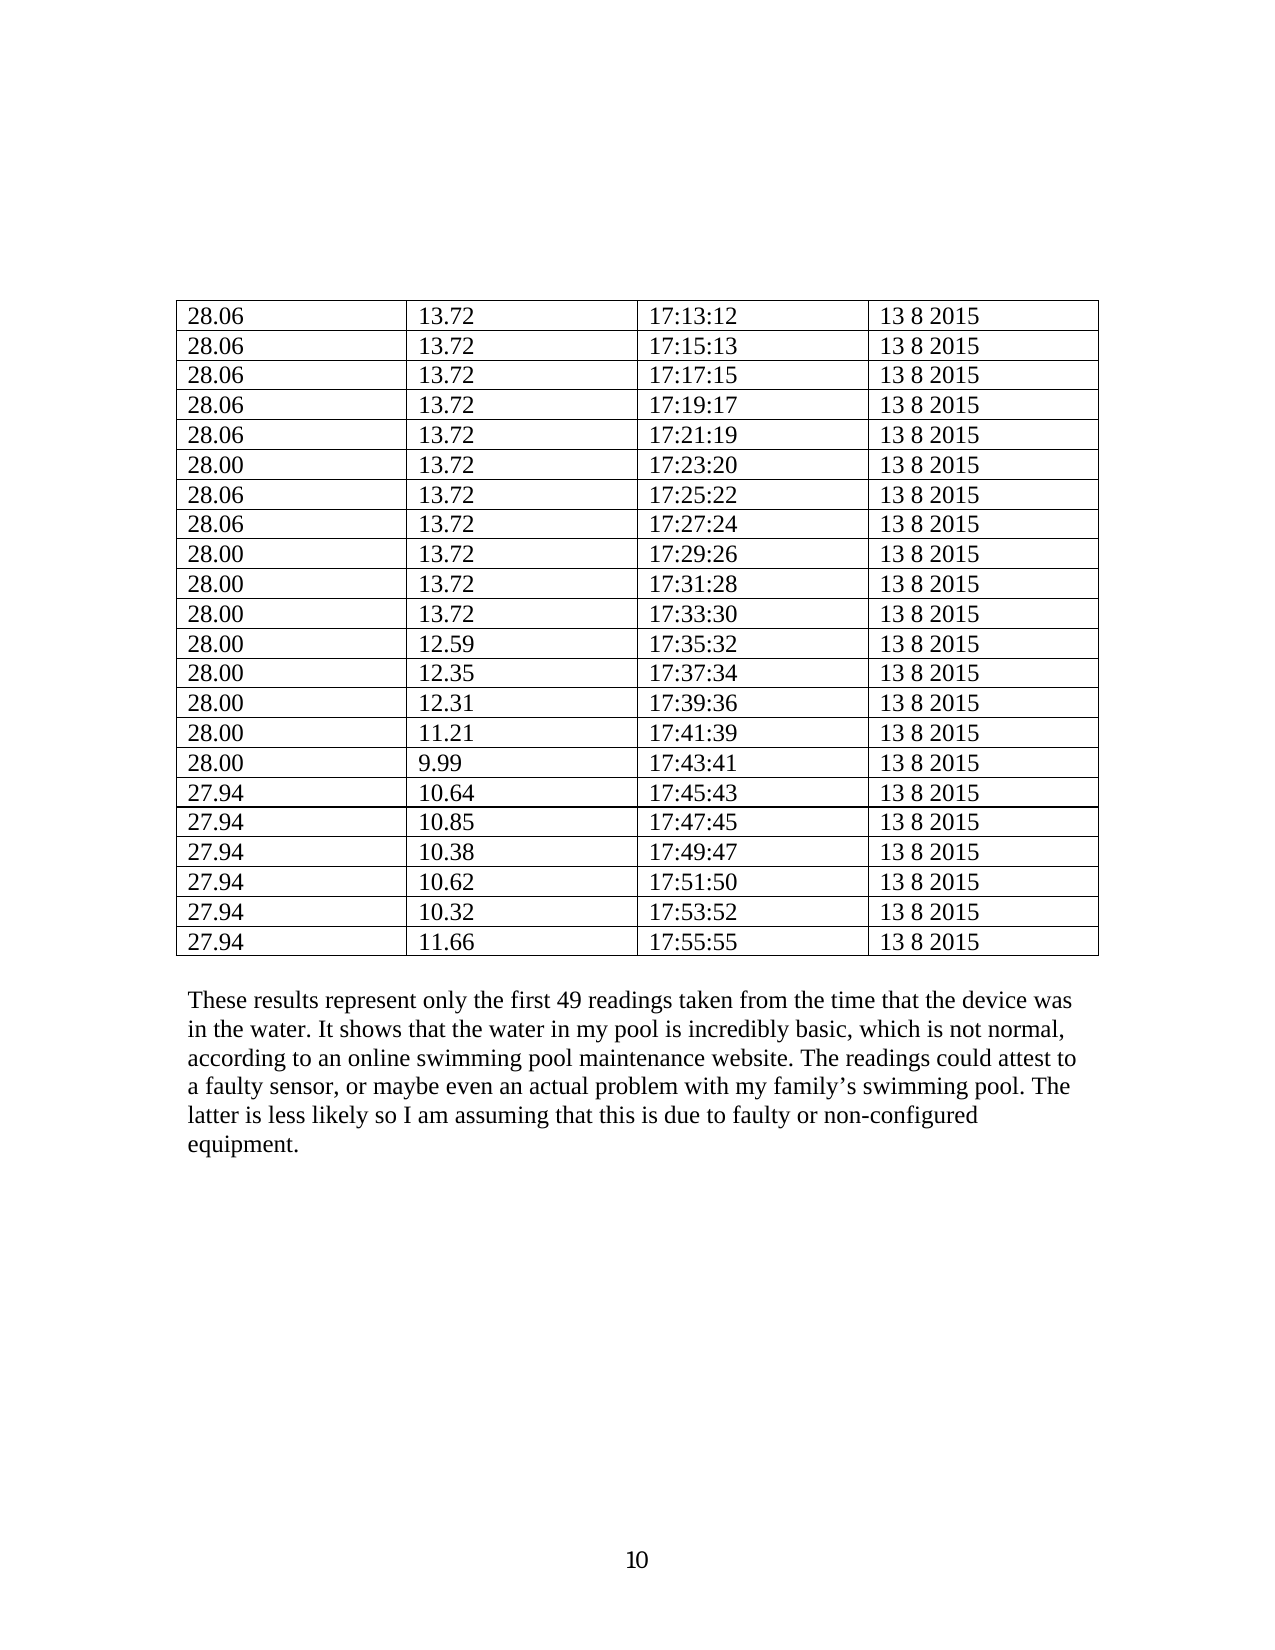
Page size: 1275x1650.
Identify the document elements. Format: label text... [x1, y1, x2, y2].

table_cell 28.00 [177, 599, 406, 628]
table_cell 13 8 2015 [869, 569, 1098, 598]
table_cell 17:23:20 [638, 450, 868, 479]
table_cell 17:17:15 [638, 361, 868, 389]
table_cell 17:29:26 [638, 539, 868, 568]
table_cell 11.21 [407, 718, 637, 747]
table_cell 17:37:34 [638, 659, 868, 687]
table_cell 13 8 2015 [869, 390, 1098, 419]
table_cell 28.00 [177, 450, 406, 479]
table_cell 17:27:24 [638, 510, 868, 538]
table_cell 17:45:43 [638, 778, 868, 806]
table_cell 13 8 2015 [869, 778, 1098, 806]
table_cell 27.94 [177, 897, 406, 926]
table_cell 12.59 [407, 629, 637, 657]
table_cell 13 8 2015 [869, 718, 1098, 747]
table_cell 12.35 [407, 659, 637, 687]
table_cell 28.00 [177, 718, 406, 747]
table_cell 28.00 [177, 748, 406, 777]
table_cell 28.06 [177, 301, 406, 330]
table_cell 13 8 2015 [869, 301, 1098, 330]
table_cell 13.72 [407, 361, 637, 389]
table_cell 13 8 2015 [869, 659, 1098, 687]
table_cell 13 8 2015 [869, 599, 1098, 628]
table_cell 13 8 2015 [869, 837, 1098, 866]
table_cell 10.32 [407, 897, 637, 926]
table_cell 17:41:39 [638, 718, 868, 747]
table_cell 27.94 [177, 778, 406, 806]
table_cell 28.00 [177, 688, 406, 717]
table_cell 13.72 [407, 599, 637, 628]
table_cell 17:15:13 [638, 331, 868, 359]
table_cell 28.00 [177, 659, 406, 687]
table_cell 13.72 [407, 539, 637, 568]
table_cell 17:13:12 [638, 301, 868, 330]
table_cell 10.38 [407, 837, 637, 866]
table_cell 9.99 [407, 748, 637, 777]
table_cell 28.00 [177, 539, 406, 568]
table_cell 10.64 [407, 778, 637, 806]
table_cell 28.06 [177, 390, 406, 419]
table_cell 13 8 2015 [869, 629, 1098, 657]
text These results represent only the first 49 readings taken from the time that the device was in the water. It shows that the water in my pool is incredibly basic, which is not normal, according to an online swimming pool maintenance website. The readings could attest to a faulty sensor, or maybe even an actual problem with my family’s swimming pool. The latter is less likely so I am assuming that this is due to faulty or non-configured equipment. [187, 985, 1087, 1158]
table_cell 13.72 [407, 420, 637, 449]
table_cell 13.72 [407, 569, 637, 598]
table_cell 13.72 [407, 301, 637, 330]
table_cell 17:51:50 [638, 867, 868, 896]
table_cell 13 8 2015 [869, 450, 1098, 479]
table_cell 13.72 [407, 390, 637, 419]
table_cell 13 8 2015 [869, 361, 1098, 389]
table_cell 13 8 2015 [869, 420, 1098, 449]
table_cell 17:55:55 [638, 927, 868, 955]
table_cell 27.94 [177, 927, 406, 955]
table_cell 17:39:36 [638, 688, 868, 717]
table_cell 17:47:45 [638, 808, 868, 836]
table_cell 12.31 [407, 688, 637, 717]
table_cell 17:33:30 [638, 599, 868, 628]
table_cell 10.62 [407, 867, 637, 896]
table_cell 13 8 2015 [869, 331, 1098, 359]
table_cell 13.72 [407, 331, 637, 359]
table_cell 28.06 [177, 510, 406, 538]
table_cell 28.00 [177, 629, 406, 657]
table_cell 17:19:17 [638, 390, 868, 419]
table_cell 28.06 [177, 420, 406, 449]
table_cell 17:21:19 [638, 420, 868, 449]
table_cell 27.94 [177, 867, 406, 896]
table_cell 13 8 2015 [869, 480, 1098, 508]
table_cell 13 8 2015 [869, 867, 1098, 896]
table_cell 13 8 2015 [869, 688, 1098, 717]
table_cell 28.06 [177, 361, 406, 389]
table_cell 27.94 [177, 837, 406, 866]
table_cell 28.00 [177, 569, 406, 598]
table_cell 17:53:52 [638, 897, 868, 926]
table_cell 17:43:41 [638, 748, 868, 777]
table_cell 13.72 [407, 480, 637, 508]
table_cell 13 8 2015 [869, 808, 1098, 836]
table_cell 17:35:32 [638, 629, 868, 657]
table_cell 13 8 2015 [869, 897, 1098, 926]
table_cell 11.66 [407, 927, 637, 955]
table_cell 13 8 2015 [869, 539, 1098, 568]
table_cell 13 8 2015 [869, 748, 1098, 777]
table_cell 13.72 [407, 450, 637, 479]
table_cell 17:25:22 [638, 480, 868, 508]
table_cell 28.06 [177, 480, 406, 508]
table_cell 13.72 [407, 510, 637, 538]
table_cell 27.94 [177, 808, 406, 836]
table_cell 13 8 2015 [869, 510, 1098, 538]
table_cell 17:49:47 [638, 837, 868, 866]
table_cell 10.85 [407, 808, 637, 836]
table_cell 13 8 2015 [869, 927, 1098, 955]
table_cell 17:31:28 [638, 569, 868, 598]
table_cell 28.06 [177, 331, 406, 359]
